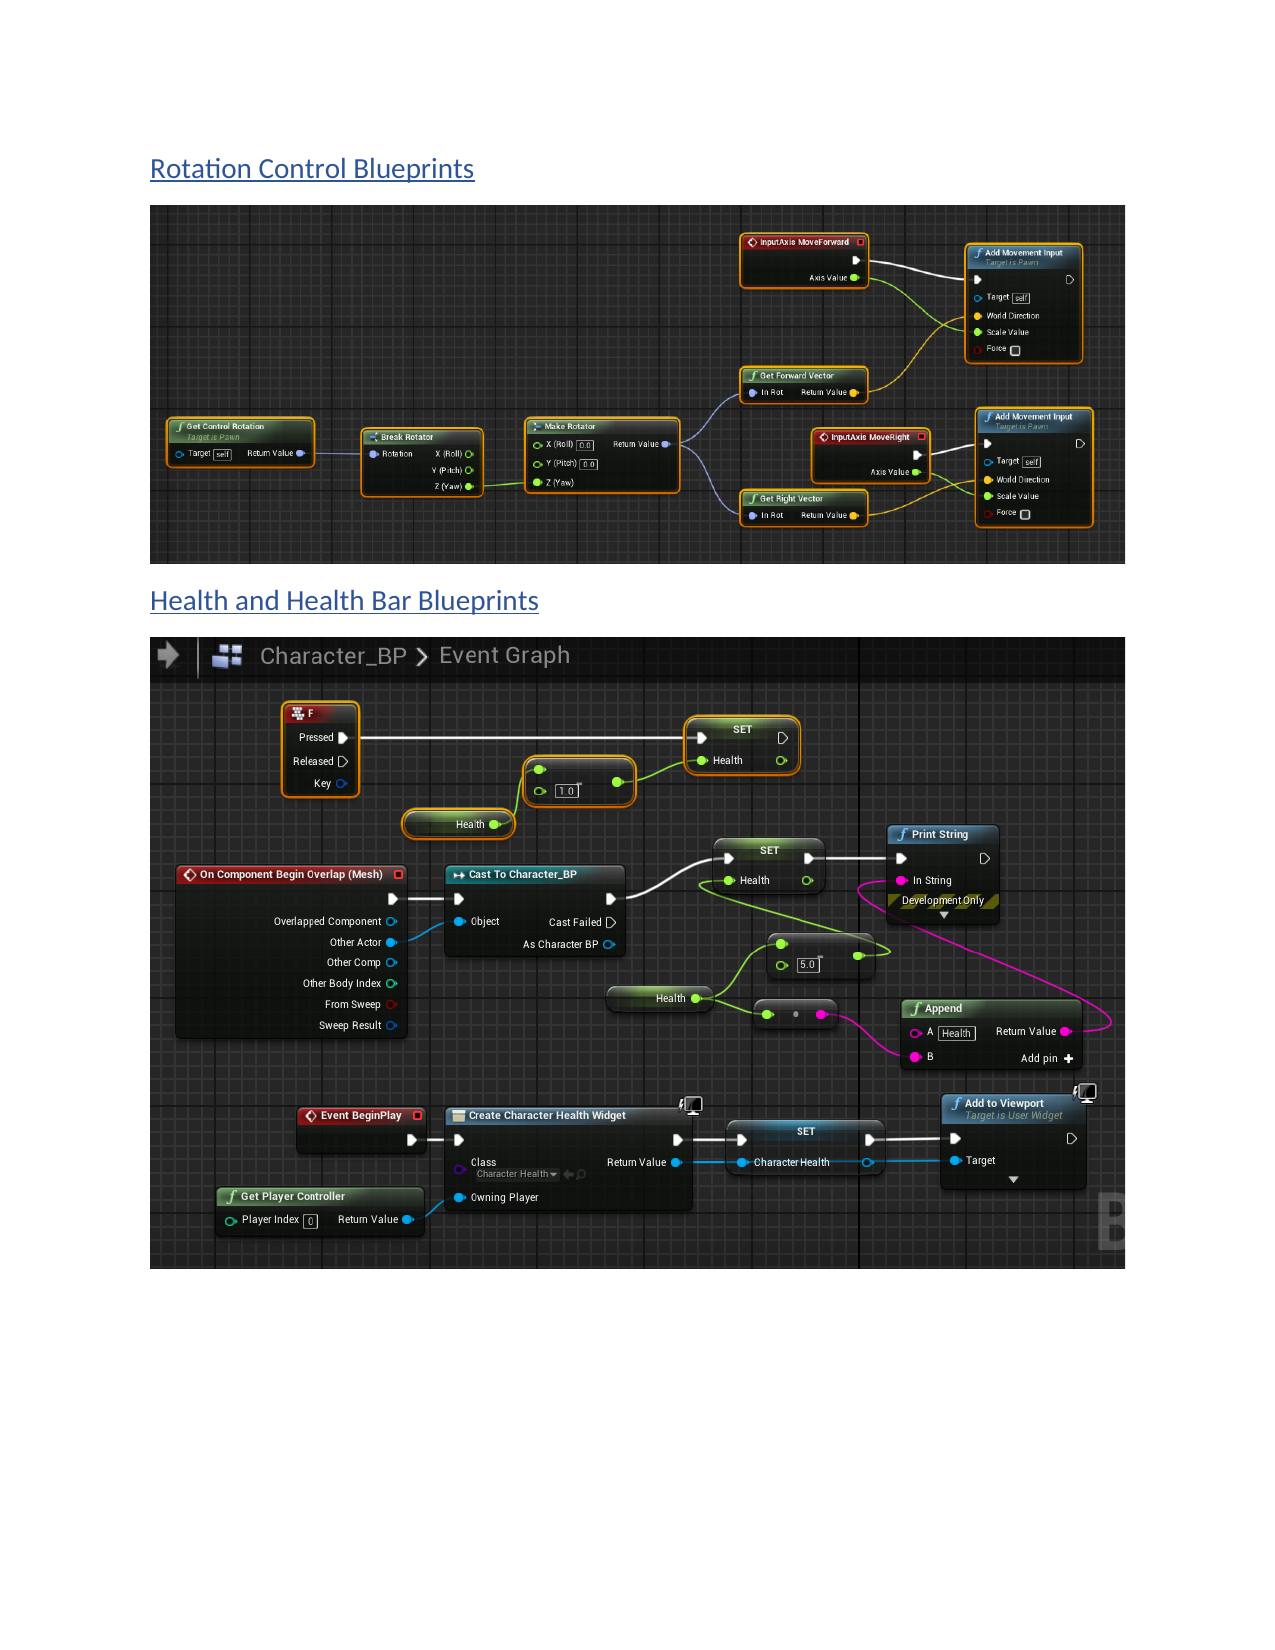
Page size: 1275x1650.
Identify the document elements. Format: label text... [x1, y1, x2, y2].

picture [150, 205, 1125, 564]
text Health and Health Bar Blueprints [150, 582, 1125, 618]
picture [150, 637, 1125, 1269]
text Rotation Control Blueprints [150, 150, 1125, 186]
